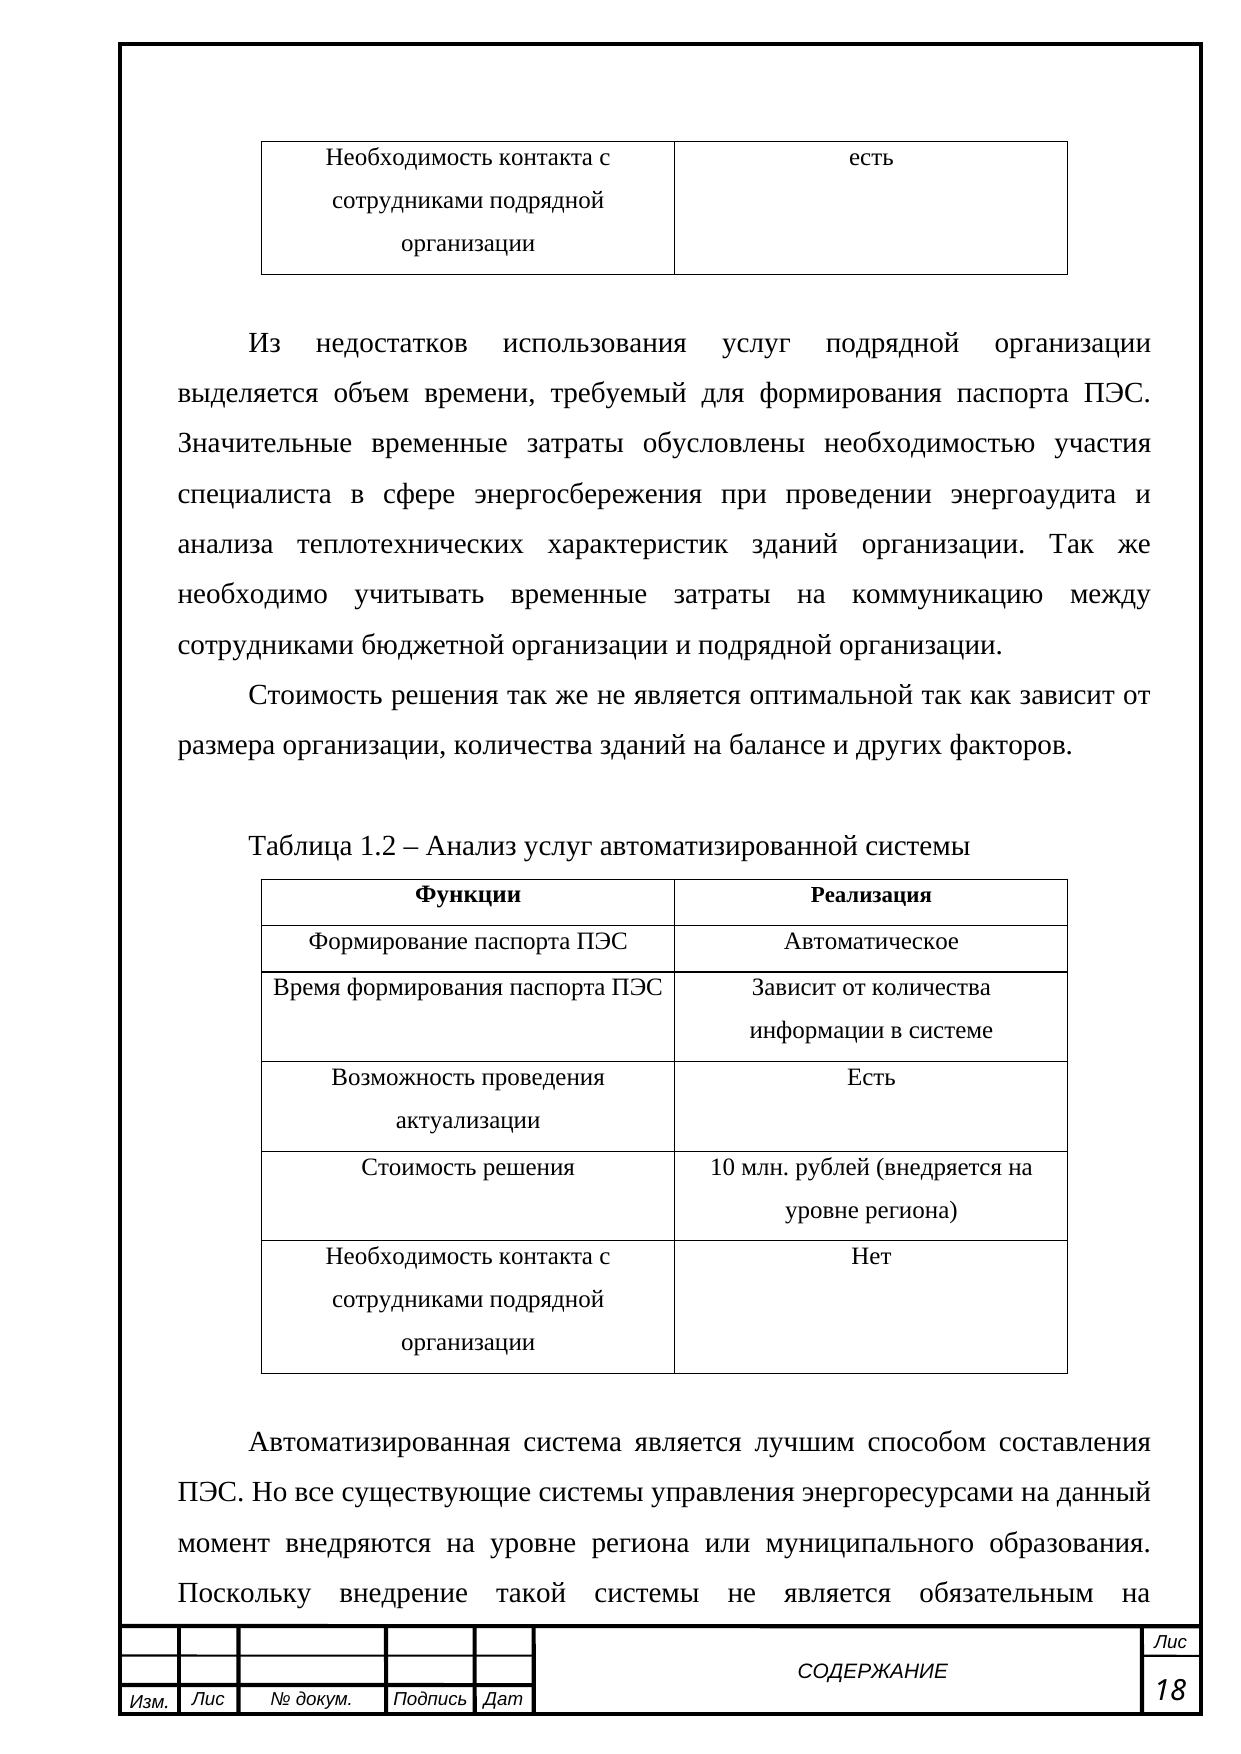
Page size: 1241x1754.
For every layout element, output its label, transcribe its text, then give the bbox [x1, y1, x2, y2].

table_header Реализация [675, 880, 1067, 925]
table_cell Есть [675, 1062, 1067, 1151]
table_cell Возможность проведения актуализации [262, 1062, 674, 1151]
table_cell 10 млн. рублей (внедряется на уровне региона) [675, 1152, 1067, 1240]
table_cell Автоматическое [675, 926, 1067, 971]
table_cell Необходимость контакта с сотрудниками подрядной организации [262, 142, 674, 274]
table_header Функции [262, 880, 674, 925]
table_cell Время формирования паспорта ПЭС [262, 973, 674, 1061]
text Таблица 1.2 – Анализ услуг автоматизированной системы [177, 828, 1152, 862]
text Стоимость решения так же не является оптимальной так как зависит от размера организации, количества зданий на балансе и других факторов. [177, 677, 1152, 761]
table_cell Зависит от количества информации в системе [675, 973, 1067, 1061]
table_cell есть [675, 142, 1067, 274]
table_cell Необходимость контакта с сотрудниками подрядной организации [262, 1241, 674, 1373]
text Из недостатков использования услуг подрядной организации выделяется объем времени, требуемый для формирования паспорта ПЭС. Значительные временные затраты обусловлены необходимостью участия специалиста в сфере энергосбережения при проведении энергоаудита и анализа теплотехнических характеристик зданий организации. Так же необходимо учитывать временные затраты на коммуникацию между сотрудниками бюджетной организации и подрядной организации. [177, 325, 1152, 660]
table_cell Формирование паспорта ПЭС [262, 926, 674, 971]
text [177, 1424, 1152, 1609]
table_cell Нет [675, 1241, 1067, 1373]
table_cell Стоимость решения [262, 1152, 674, 1240]
